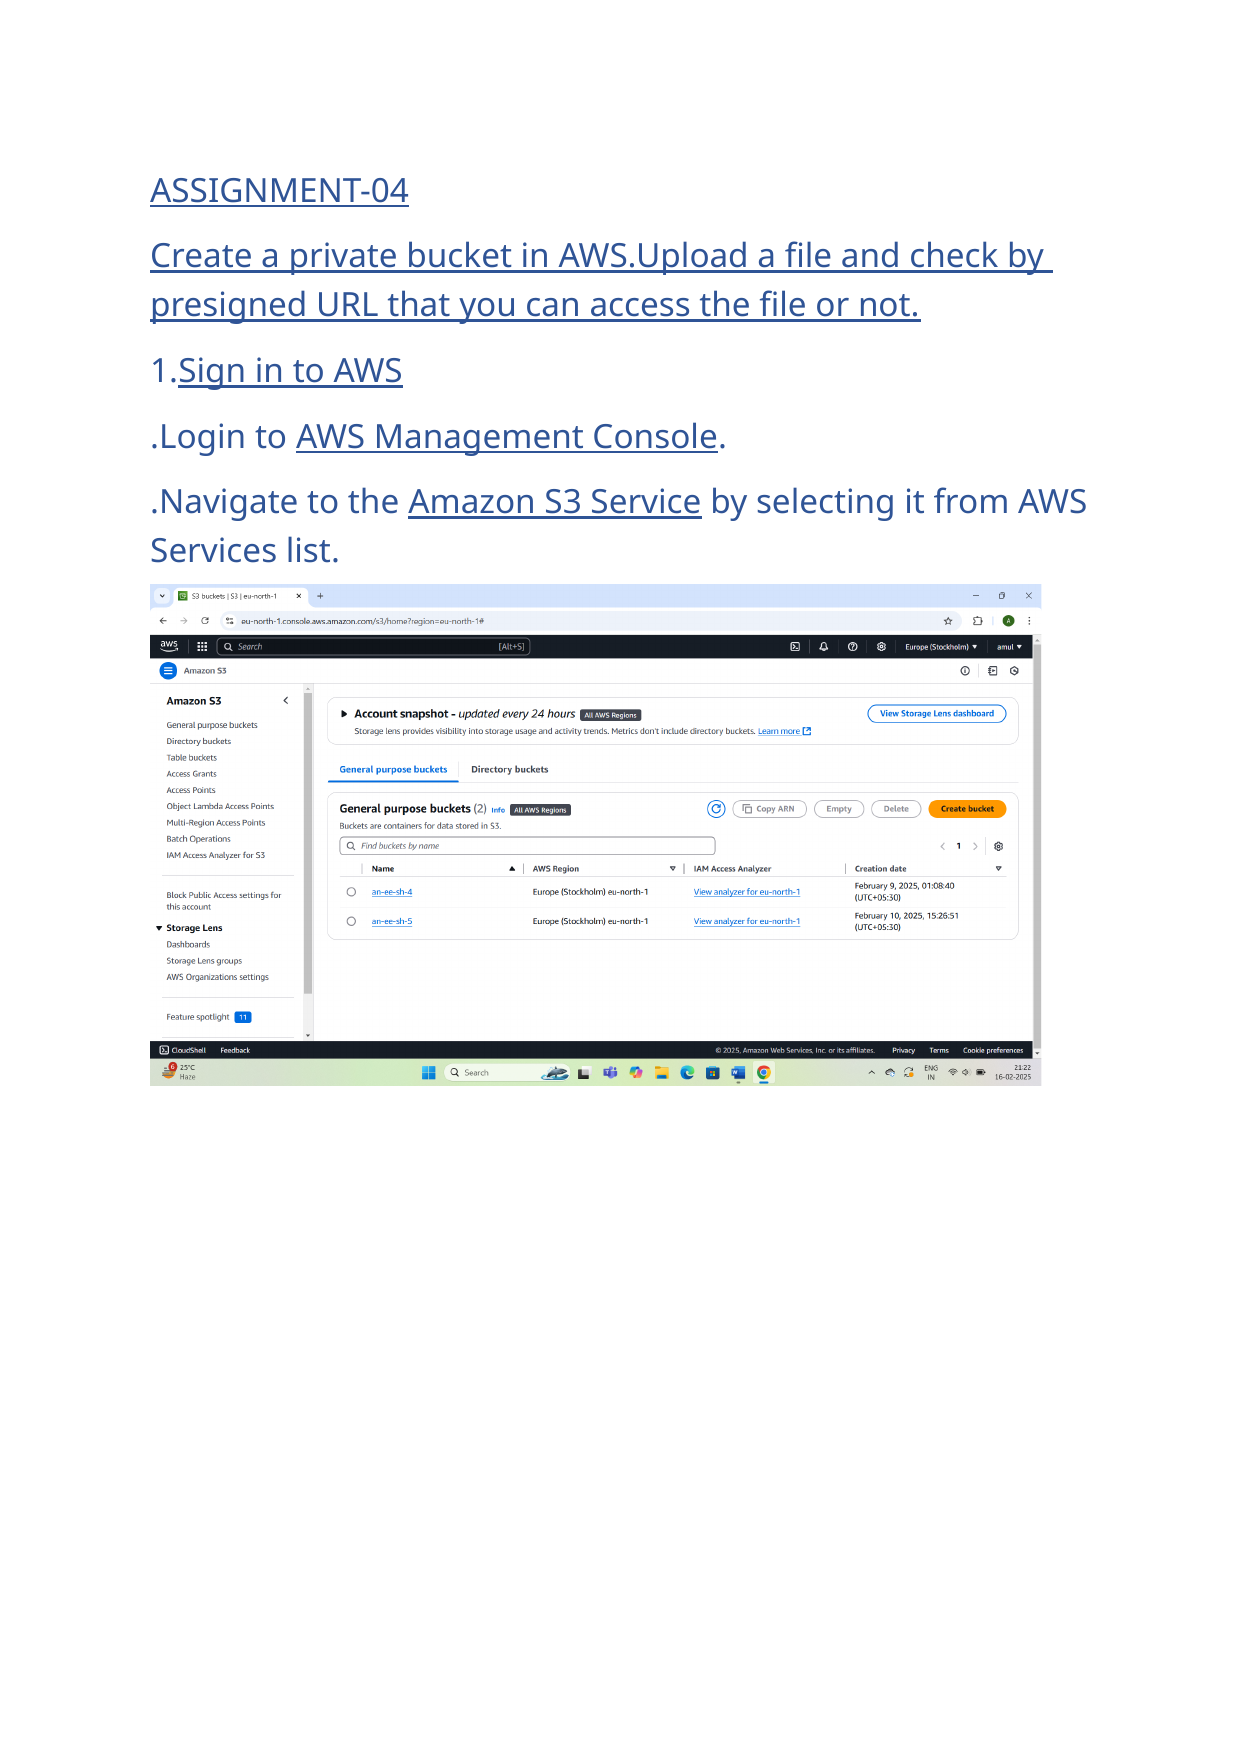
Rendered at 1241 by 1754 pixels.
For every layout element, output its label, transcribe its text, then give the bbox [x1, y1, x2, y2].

subtitle Create a private bucket in AWS.Upload a file and check by presigned URL that you can access the file or not. [150, 232, 1090, 327]
subtitle 1.Sign in to AWS [150, 347, 1090, 392]
picture [150, 584, 1042, 1086]
subtitle .Login to AWS Management Console. [150, 412, 1090, 458]
subtitle ASSIGNMENT-04 [150, 167, 1090, 212]
subtitle .Navigate to the Amazon S3 Service by selecting it from AWS Services list. [150, 478, 1090, 572]
